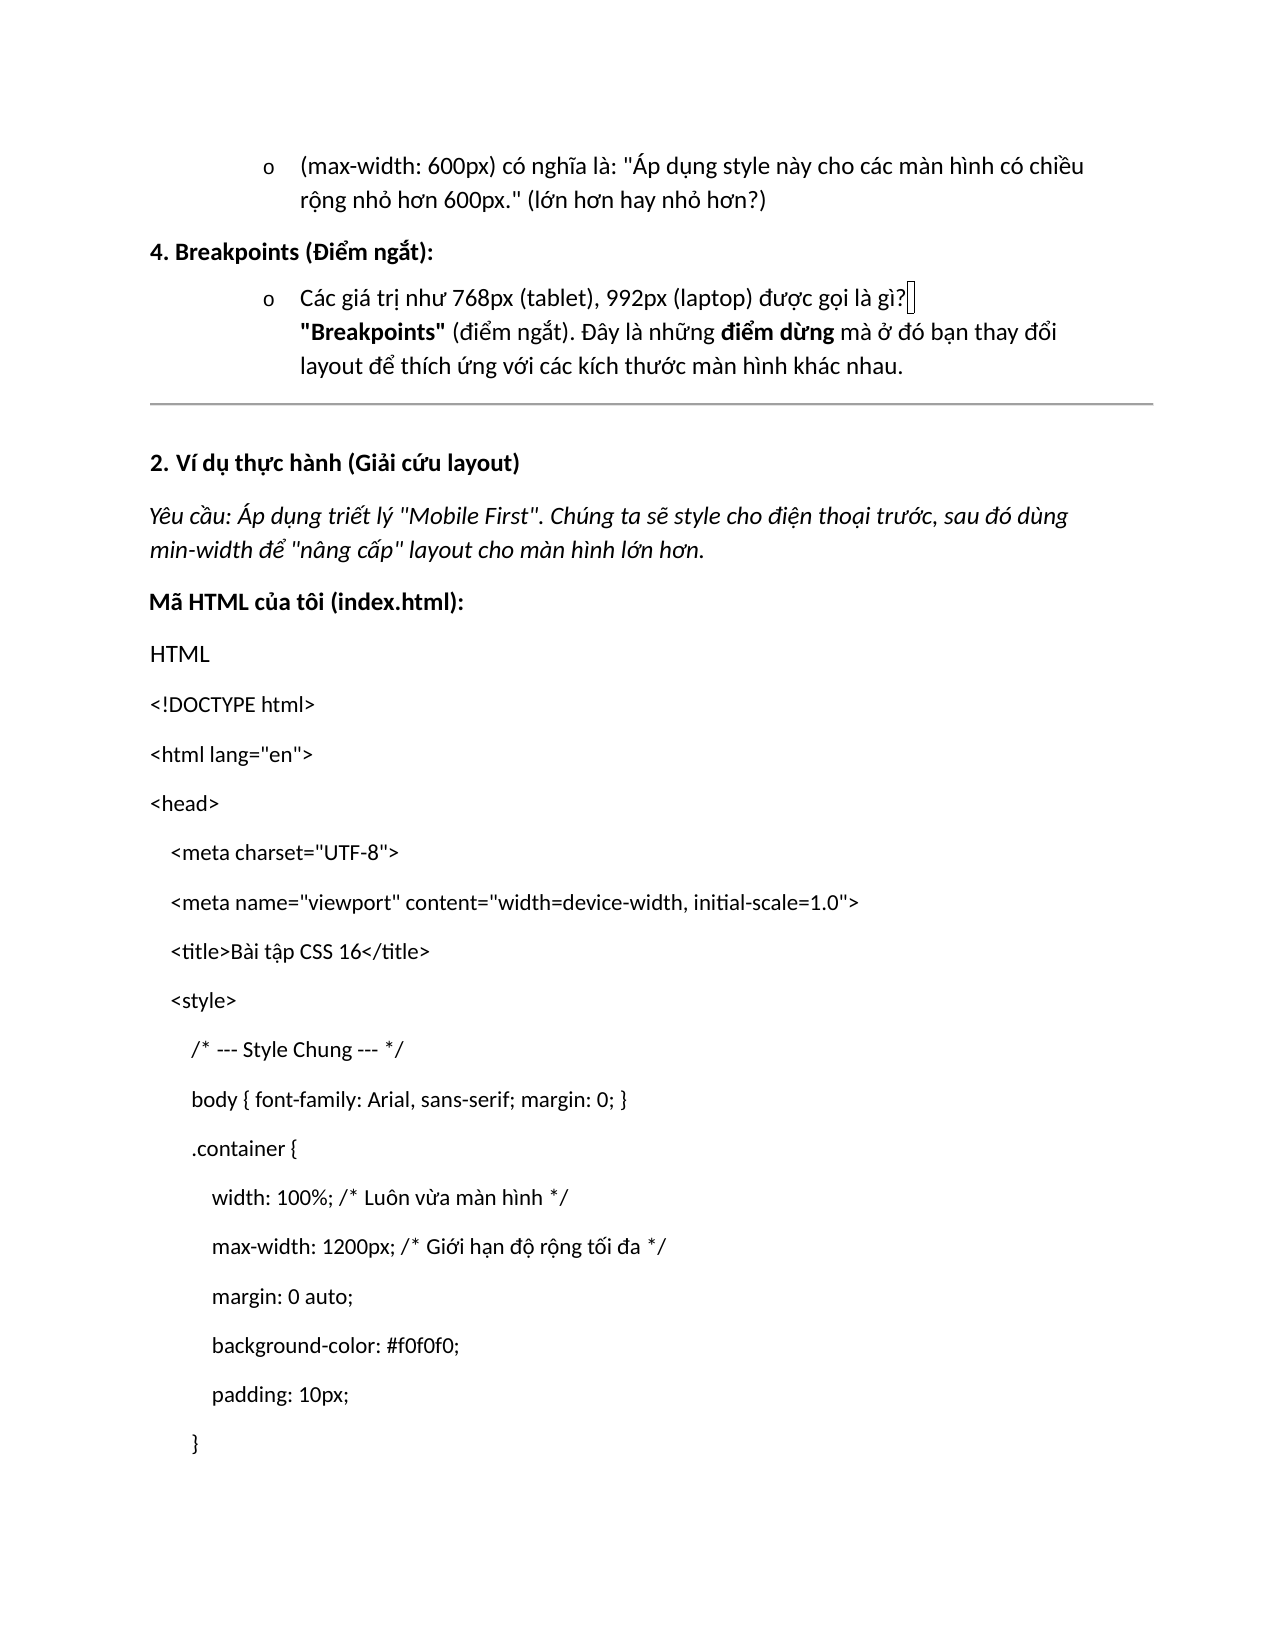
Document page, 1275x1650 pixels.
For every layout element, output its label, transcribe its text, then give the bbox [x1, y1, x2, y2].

text background-color: #f0f0f0; [150, 1331, 1125, 1359]
text Yêu cầu: Áp dụng triết lý "Mobile First". Chúng ta sẽ style cho điện thoại trước, sau đó dùng min-width để "nâng cấp" layout cho màn hình lớn hơn. [148, 500, 1120, 564]
text Mã HTML của tôi (index.html): [148, 586, 1125, 617]
text <title>Bài tập CSS 16</title> [150, 937, 1125, 965]
list Ví dụ thực hành (Giải cứu layout) [150, 447, 1123, 478]
list (max-width: 600px) có nghĩa là: "Áp dụng style này cho các màn hình có chiều rộng nhỏ hơn 600px." (lớn hơn hay nhỏ hơn?) [262, 150, 1120, 215]
text <head> [150, 789, 1125, 817]
text padding: 10px; [150, 1380, 1125, 1408]
text <meta charset="UTF-8"> [150, 838, 1125, 866]
text width: 100%; /* Luôn vừa màn hình */ [150, 1183, 1125, 1211]
text 4. Breakpoints (Điểm ngắt): [150, 236, 1125, 267]
text <!DOCTYPE html> [150, 691, 1125, 718]
text body { font-family: Arial, sans-serif; margin: 0; } [150, 1085, 1125, 1113]
text <style> [150, 986, 1125, 1014]
text margin: 0 auto; [150, 1282, 1125, 1310]
text HTML [150, 638, 1120, 669]
text max-width: 1200px; /* Giới hạn độ rộng tối đa */ [150, 1232, 1125, 1261]
text /* --- Style Chung --- */ [150, 1035, 1125, 1063]
text } [150, 1429, 1125, 1458]
list Các giá trị như 768px (tablet), 992px (laptop) được gọi là gì? "Breakpoints" (điểm ngắt). Đây là những điểm dừng mà ở đó bạn thay đổi layout để thích ứng với các kích thước màn hình khác nhau. [262, 282, 1120, 381]
text <meta name="viewport" content="width=device-width, initial-scale=1.0"> [150, 888, 1125, 916]
text <html lang="en"> [150, 740, 1125, 768]
text .container { [150, 1134, 1125, 1162]
